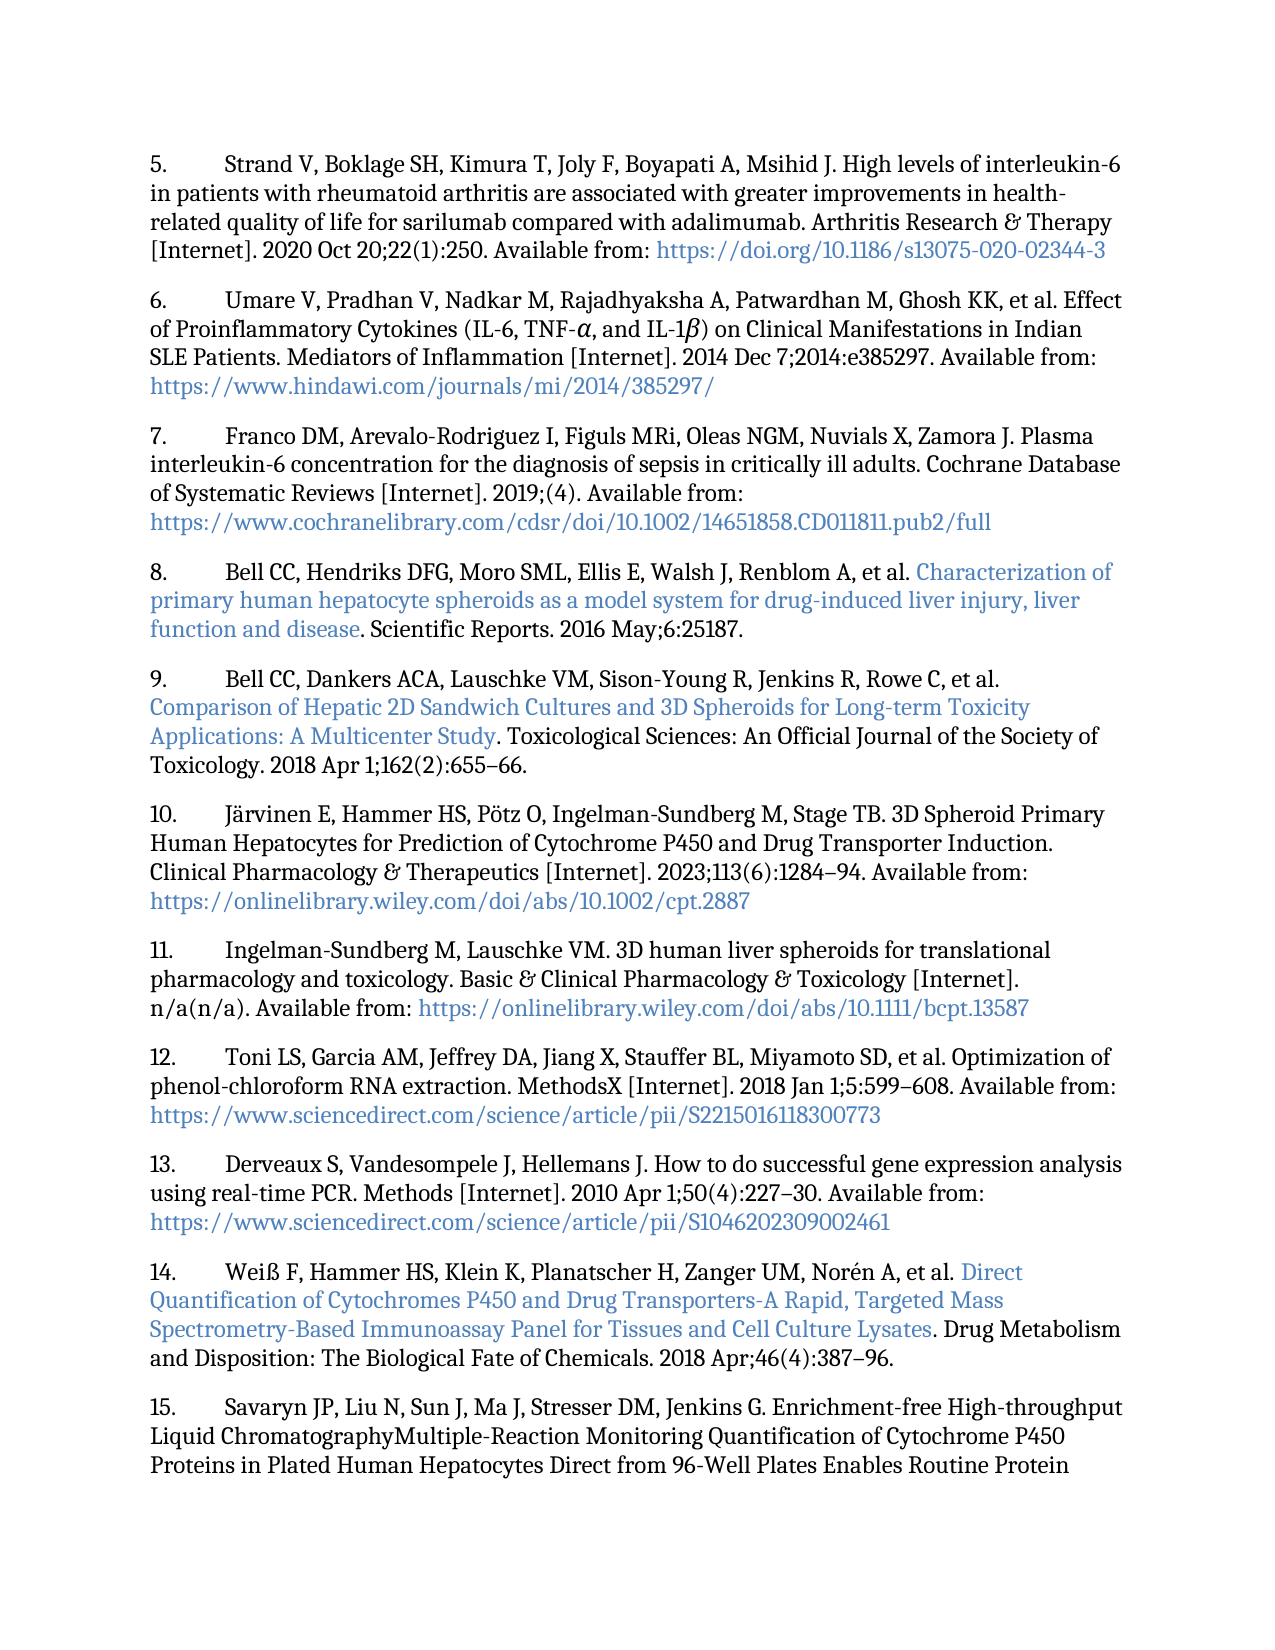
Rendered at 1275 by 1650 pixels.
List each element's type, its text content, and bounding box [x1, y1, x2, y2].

text 10. Järvinen E, Hammer HS, Pötz O, Ingelman-Sundberg M, Stage TB. 3D Spheroid Primary Human Hepatocytes for Prediction of Cytochrome P450 and Drug Transporter Induction. Clinical Pharmacology & Therapeutics [Internet]. 2023;113(6):1284–94. Available from: https://onlinelibrary.wiley.com/doi/abs/10.1002/cpt.2887 [150, 800, 1125, 915]
text 11. Ingelman-Sundberg M, Lauschke VM. 3D human liver spheroids for translational pharmacology and toxicology. Basic & Clinical Pharmacology & Toxicology [Internet]. n/a(n/a). Available from: https://onlinelibrary.wiley.com/doi/abs/10.1111/bcpt.13587 [150, 936, 1125, 1022]
text 7. Franco DM, Arevalo-Rodriguez I, Figuls MRi, Oleas NGM, Nuvials X, Zamora J. Plasma interleukin-6 concentration for the diagnosis of sepsis in critically ill adults. Cochrane Database of Systematic Reviews [Internet]. 2019;(4). Available from: https://www.cochranelibrary.com/cdsr/doi/10.1002/14651858.CD011811.pub2/full [150, 422, 1125, 537]
text 14. Weiß F, Hammer HS, Klein K, Planatscher H, Zanger UM, Norén A, et al. Direct Quantification of Cytochromes P450 and Drug Transporters-A Rapid, Targeted Mass Spectrometry-Based Immunoassay Panel for Tissues and Cell Culture Lysates. Drug Metabolism and Disposition: The Biological Fate of Chemicals. 2018 Apr;46(4):387–96. [150, 1257, 1125, 1372]
text 12. Toni LS, Garcia AM, Jeffrey DA, Jiang X, Stauffer BL, Miyamoto SD, et al. Optimization of phenol-chloroform RNA extraction. MethodsX [Internet]. 2018 Jan 1;5:599–608. Available from: https://www.sciencedirect.com/science/article/pii/S2215016118300773 [150, 1043, 1125, 1129]
text 8. Bell CC, Hendriks DFG, Moro SML, Ellis E, Walsh J, Renblom A, et al. Characterization of primary human hepatocyte spheroids as a model system for drug-induced liver injury, liver function and disease. Scientific Reports. 2016 May;6:25187. [150, 557, 1125, 644]
text 6. Umare V, Pradhan V, Nadkar M, Rajadhyaksha A, Patwardhan M, Ghosh KK, et al. Effect of Proinflammatory Cytokines (IL-6, TNF-α, and IL-1β) on Clinical Manifestations in Indian SLE Patients. Mediators of Inflammation [Internet]. 2014 Dec 7;2014:e385297. Available from: https://www.hindawi.com/journals/mi/2014/385297/ [150, 286, 1125, 401]
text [150, 1393, 1125, 1479]
text 9. Bell CC, Dankers ACA, Lauschke VM, Sison-Young R, Jenkins R, Rowe C, et al. Comparison of Hepatic 2D Sandwich Cultures and 3D Spheroids for Long-term Toxicity Applications: A Multicenter Study. Toxicological Sciences: An Official Journal of the Society of Toxicology. 2018 Apr 1;162(2):655–66. [150, 664, 1125, 779]
text 13. Derveaux S, Vandesompele J, Hellemans J. How to do successful gene expression analysis using real-time PCR. Methods [Internet]. 2010 Apr 1;50(4):227–30. Available from: https://www.sciencedirect.com/science/article/pii/S1046202309002461 [150, 1150, 1125, 1237]
text 5. Strand V, Boklage SH, Kimura T, Joly F, Boyapati A, Msihid J. High levels of interleukin-6 in patients with rheumatoid arthritis are associated with greater improvements in health-related quality of life for sarilumab compared with adalimumab. Arthritis Research & Therapy [Internet]. 2020 Oct 20;22(1):250. Available from: https://doi.org/10.1186/s13075-020-02344-3 [150, 150, 1125, 265]
